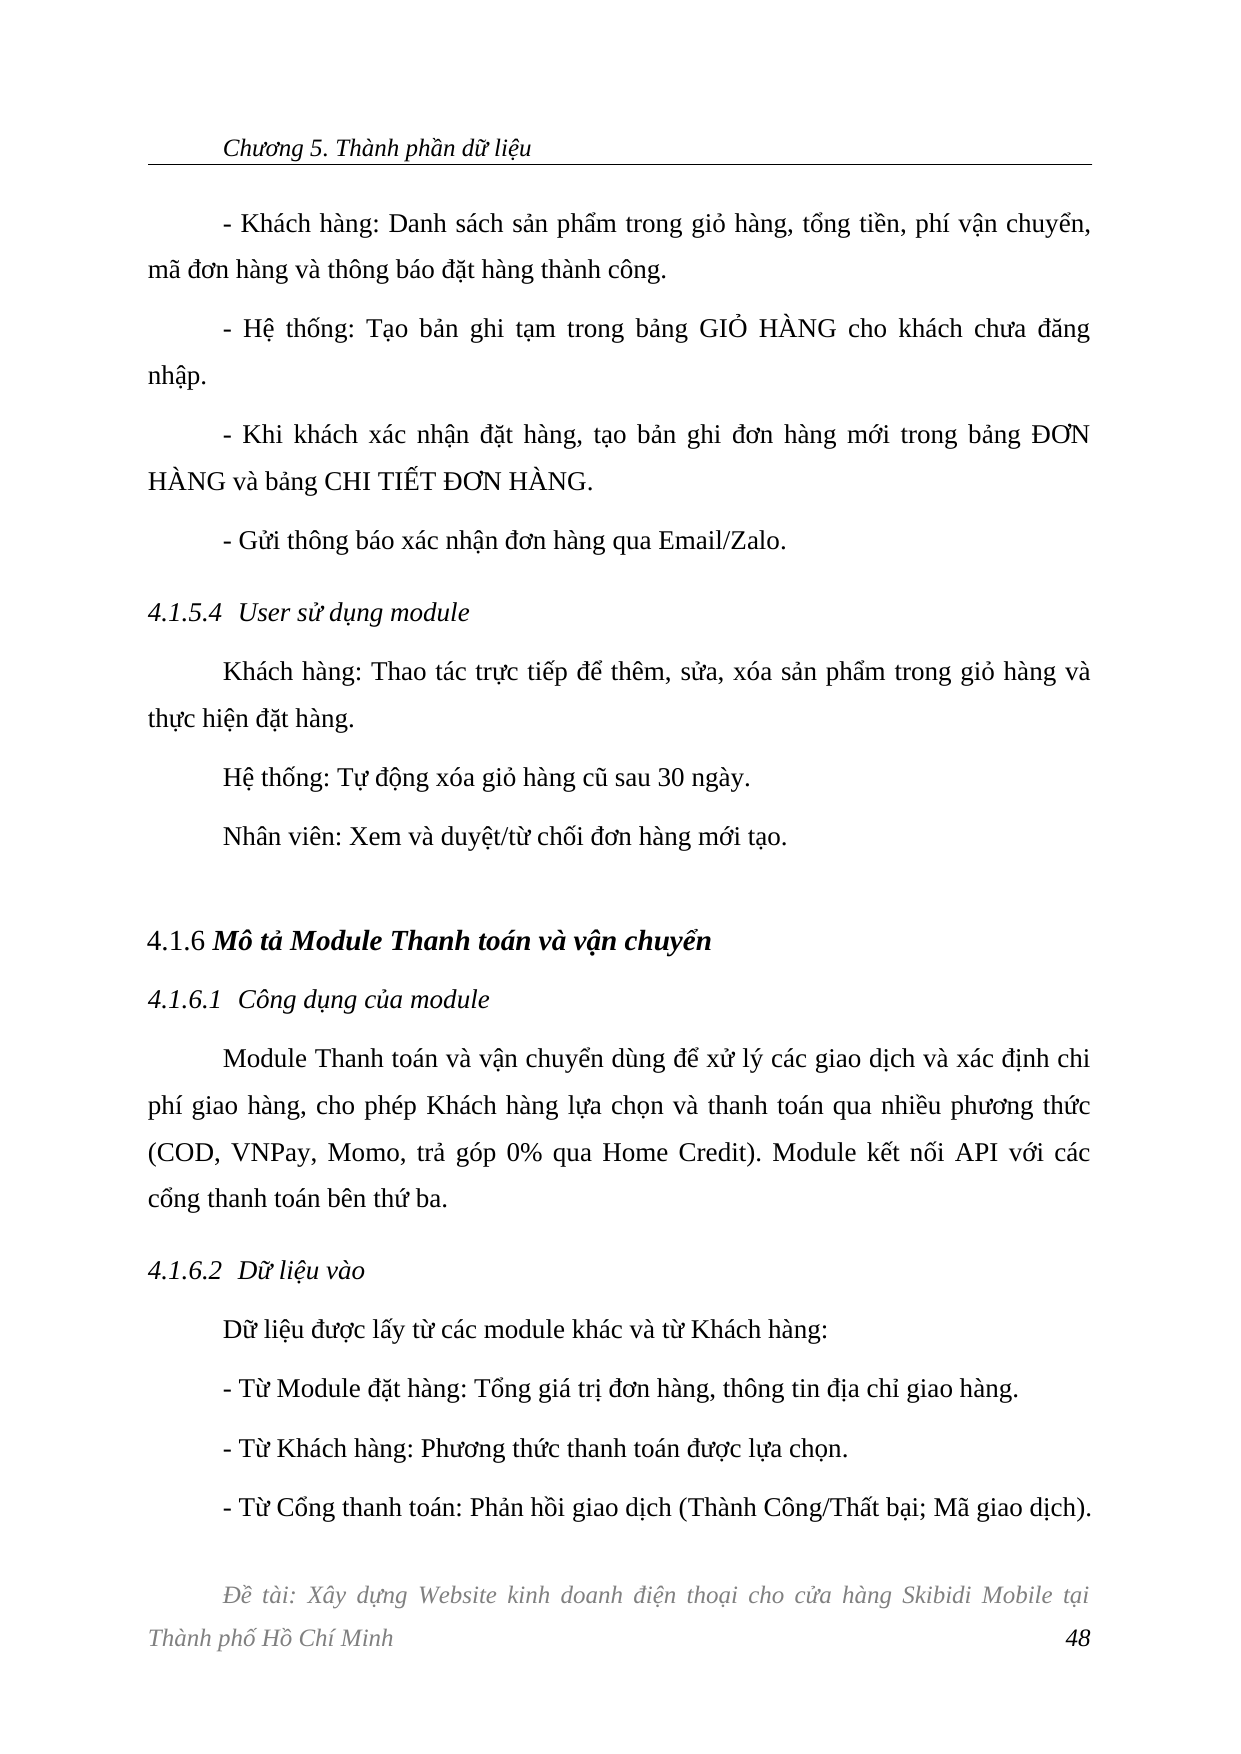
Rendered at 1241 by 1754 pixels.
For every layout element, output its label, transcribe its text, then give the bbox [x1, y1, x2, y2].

subtitle User sử dụng module [148, 596, 1092, 627]
text - Từ Khách hàng: Phương thức thanh toán được lựa chọn. [148, 1432, 1092, 1463]
text Hệ thống: Tự động xóa giỏ hàng cũ sau 30 ngày. [148, 761, 1092, 792]
text Nhân viên: Xem và duyệt/từ chối đơn hàng mới tạo. [148, 820, 1092, 851]
text - Từ Module đặt hàng: Tổng giá trị đơn hàng, thông tin địa chỉ giao hàng. [148, 1373, 1092, 1404]
text - Khách hàng: Danh sách sản phẩm trong giỏ hàng, tổng tiền, phí vận chuyển, mã đơn hàng và thông báo đặt hàng thành công. [148, 207, 1092, 284]
text - Gửi thông báo xác nhận đơn hàng qua Email/Zalo. [148, 524, 1092, 555]
text - Từ Cổng thanh toán: Phản hồi giao dịch (Thành Công/Thất bại; Mã giao dịch). [148, 1491, 1092, 1522]
text Khách hàng: Thao tác trực tiếp để thêm, sửa, xóa sản phẩm trong giỏ hàng và thực hiện đặt hàng. [148, 655, 1092, 733]
text Module Thanh toán và vận chuyển dùng để xử lý các giao dịch và xác định chi phí giao hàng, cho phép Khách hàng lựa chọn và thanh toán qua nhiều phương thức (COD, VNPay, Momo, trả góp 0% qua Home Credit). Module kết nối API với các cổng thanh toán bên thứ ba. [148, 1043, 1092, 1214]
text - Hệ thống: Tạo bản ghi tạm trong bảng GIỎ HÀNG cho khách chưa đăng nhập. [148, 313, 1092, 390]
text - Khi khách xác nhận đặt hàng, tạo bản ghi đơn hàng mới trong bảng ĐƠN HÀNG và bảng CHI TIẾT ĐƠN HÀNG. [148, 418, 1092, 496]
subtitle Dữ liệu vào [148, 1254, 1092, 1285]
subtitle Mô tả Module Thanh toán và vận chuyển [147, 917, 1092, 958]
text Dữ liệu được lấy từ các module khác và từ Khách hàng: [148, 1313, 1092, 1344]
subtitle Công dụng của module [148, 983, 1092, 1014]
